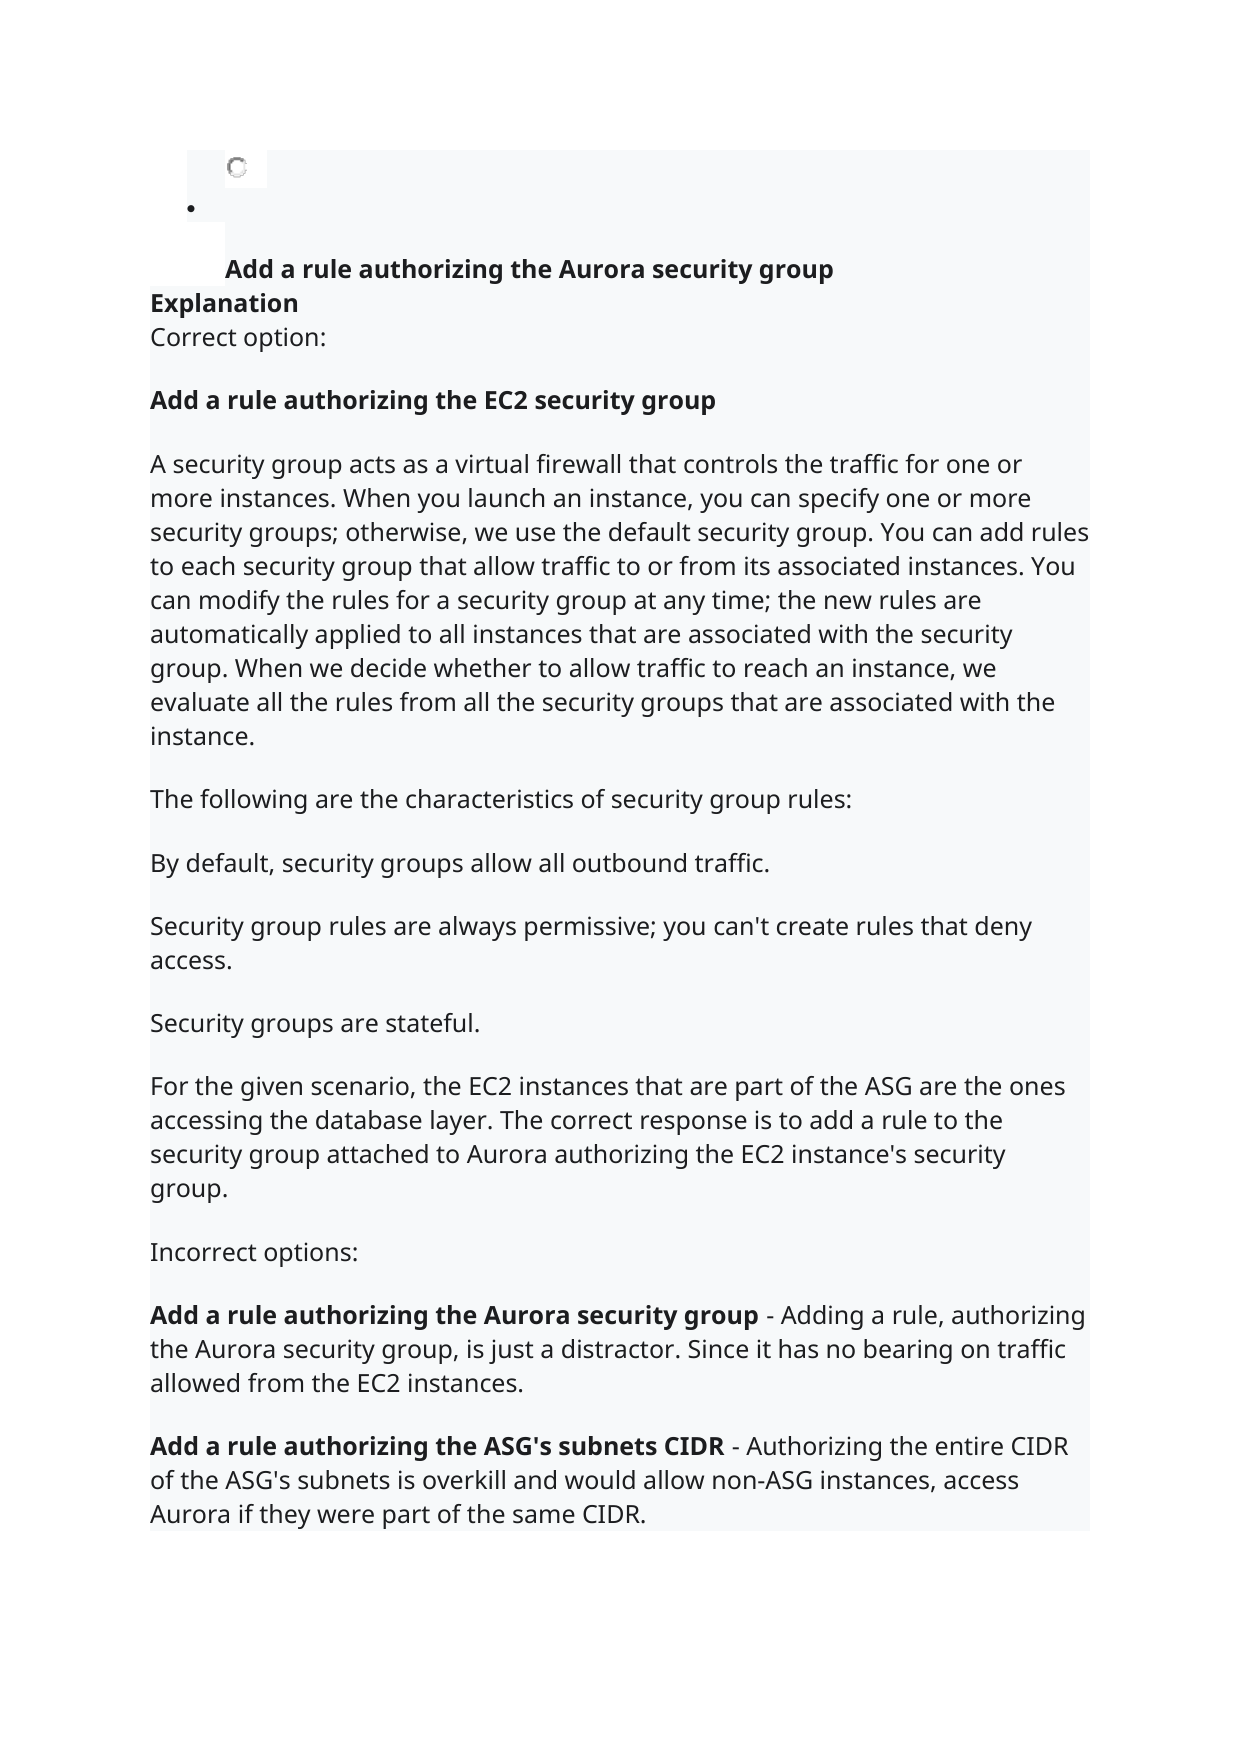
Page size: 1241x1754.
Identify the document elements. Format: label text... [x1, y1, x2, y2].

text By default, security groups allow all outbound traffic. [150, 845, 1090, 879]
text Add a rule authorizing the Aurora security group [225, 252, 1090, 286]
text Security groups are stateful. [150, 1006, 1090, 1040]
text Incorrect options: [150, 1234, 1090, 1268]
text A security group acts as a virtual firewall that controls the traffic for one or more instances. When you launch an instance, you can specify one or more security groups; otherwise, we use the default security group. You can add rules to each security group that allow traffic to or from its associated instances. You can modify the rules for a security group at any time; the new rules are automatically applied to all instances that are associated with the security group. When we decide whether to allow traffic to reach an instance, we evaluate all the rules from all the security groups that are associated with the instance. [150, 446, 1090, 753]
text Security group rules are always permissive; you can't create rules that deny access. [150, 908, 1090, 977]
text Add a rule authorizing the EC2 security group [150, 383, 1090, 417]
text Correct option: [150, 320, 1090, 354]
text For the given scenario, the EC2 instances that are part of the ASG are the ones accessing the database layer. The correct response is to add a rule to the security group attached to Aurora authorizing the EC2 instance's security group. [150, 1069, 1090, 1205]
text Add a rule authorizing the ASG's subnets CIDR - Authorizing the entire CIDR of the ASG's subnets is overkill and would allow non-ASG instances, access Aurora if they were part of the same CIDR. [150, 1429, 1090, 1531]
text The following are the characteristics of security group rules: [150, 782, 1090, 816]
text Add a rule authorizing the Aurora security group - Adding a rule, authorizing the Aurora security group, is just a distractor. Since it has no bearing on traffic allowed from the EC2 instances. [150, 1298, 1090, 1400]
text Explanation [150, 286, 1090, 320]
